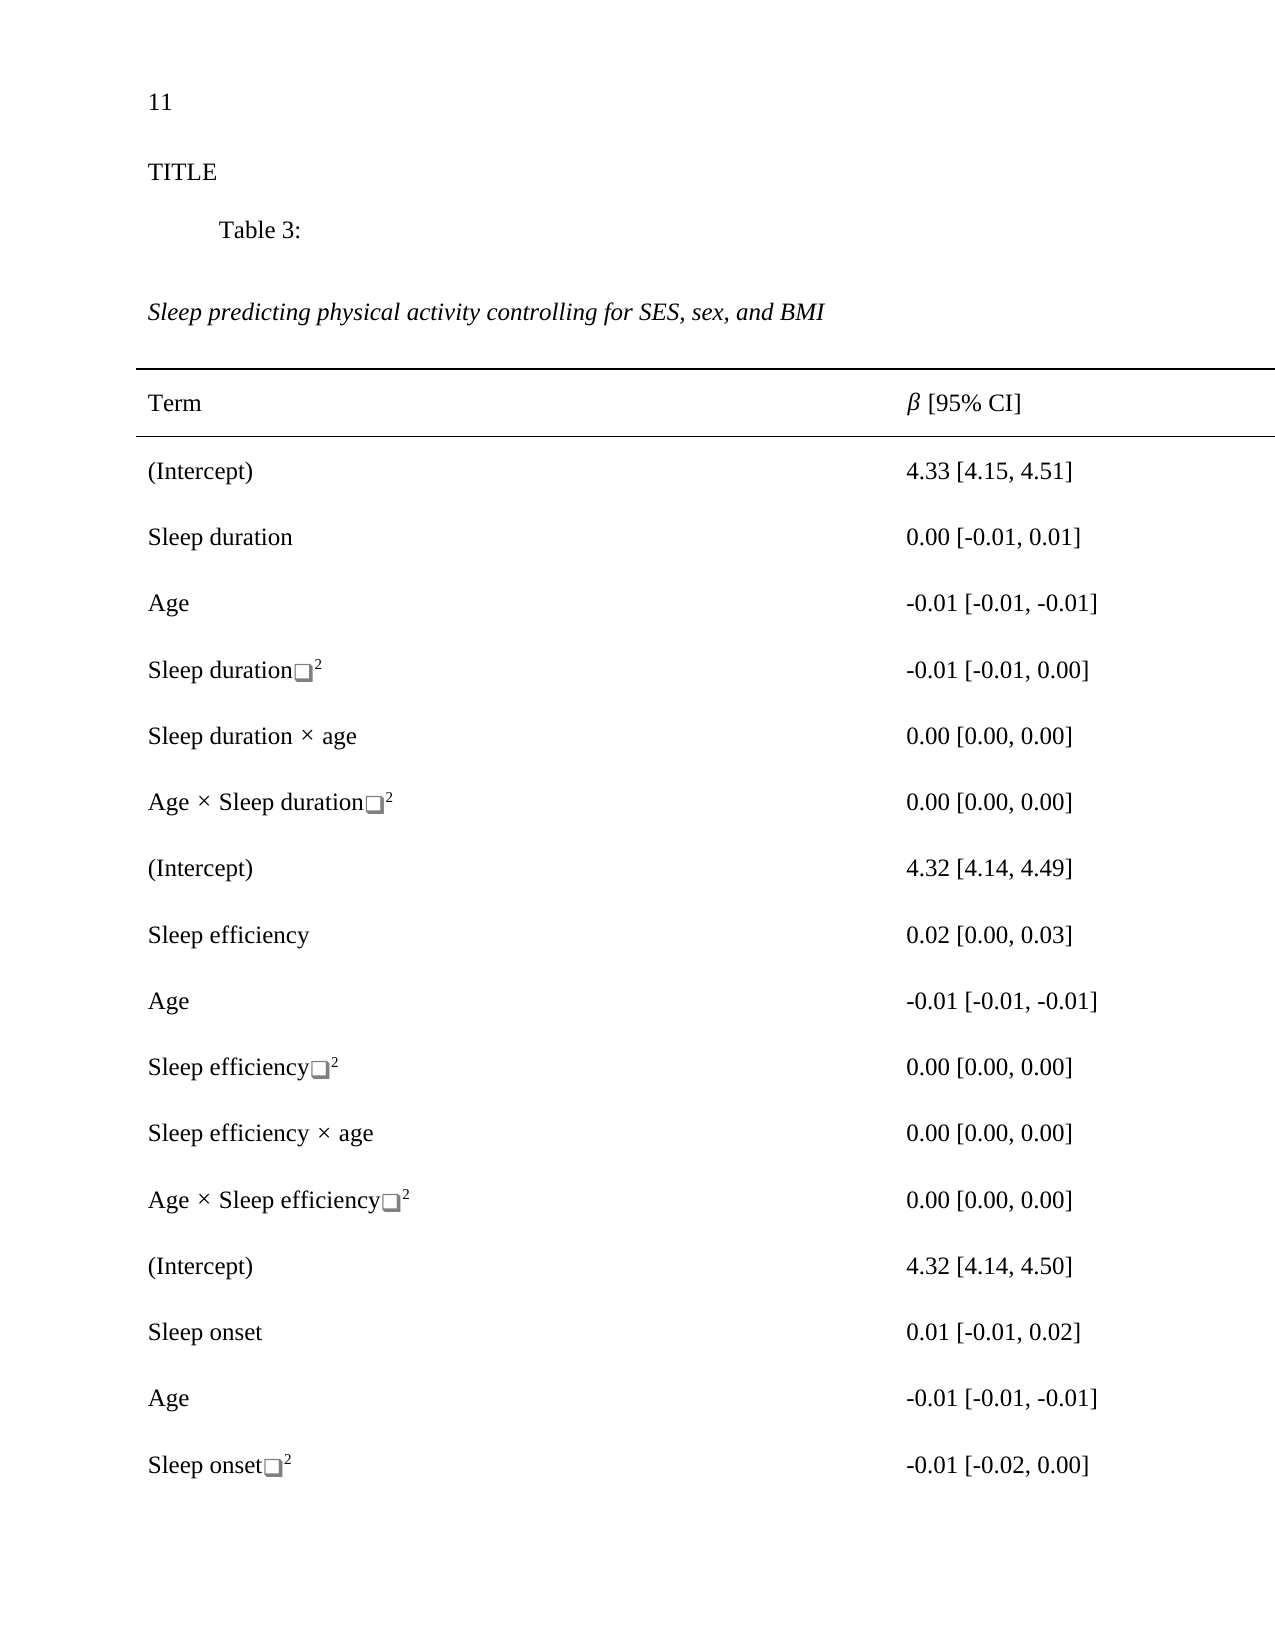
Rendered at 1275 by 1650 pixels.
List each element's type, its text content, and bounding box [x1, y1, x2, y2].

table_cell Sleep efficiency [136, 1034, 895, 1100]
table_cell Age [136, 570, 895, 636]
table_cell 0.00 [0.00, 0.00] [895, 1100, 1275, 1166]
table_cell -0.01 [-0.01, -0.01] [895, 570, 1275, 636]
table_cell 0.02 [0.00, 0.03] [895, 901, 1275, 967]
text Sleep predicting physical activity controlling for SES, sex, and BMI [148, 297, 1127, 326]
table_cell Sleep duration [136, 636, 895, 702]
table_cell Sleep onset [136, 1299, 895, 1365]
table_cell Age Sleep duration [136, 769, 895, 835]
table_cell 0.00 [-0.01, 0.01] [895, 504, 1275, 570]
table_cell -0.01 [-0.01, -0.01] [895, 1365, 1275, 1431]
table_cell -0.01 [-0.02, 0.00] [895, 1431, 1275, 1497]
table_cell Sleep efficiency age [136, 1100, 895, 1166]
table_cell Sleep duration [136, 504, 895, 570]
table_cell 0.00 [0.00, 0.00] [895, 1166, 1275, 1232]
table_header [95% CI] [895, 370, 1275, 436]
table_cell (Intercept) [136, 1232, 895, 1298]
table_cell Sleep duration age [136, 702, 895, 768]
table_cell Age [136, 967, 895, 1033]
table_cell 0.01 [-0.01, 0.02] [895, 1299, 1275, 1365]
table_cell -0.01 [-0.01, 0.00] [895, 636, 1275, 702]
table_cell -0.01 [-0.01, -0.01] [895, 967, 1275, 1033]
table_cell 4.32 [4.14, 4.50] [895, 1232, 1275, 1298]
table_cell 0.00 [0.00, 0.00] [895, 702, 1275, 768]
table_cell Sleep onset [136, 1431, 895, 1497]
table_cell (Intercept) [136, 437, 895, 503]
table_cell 4.33 [4.15, 4.51] [895, 437, 1275, 503]
table_cell 0.00 [0.00, 0.00] [895, 1034, 1275, 1100]
table_cell Age [136, 1365, 895, 1431]
table_cell (Intercept) [136, 835, 895, 901]
table_cell Sleep efficiency [136, 901, 895, 967]
text Table 3: [148, 215, 1127, 244]
table_cell Age Sleep efficiency [136, 1166, 895, 1232]
table_cell 4.32 [4.14, 4.49] [895, 835, 1275, 901]
table_cell 0.00 [0.00, 0.00] [895, 769, 1275, 835]
table_header Term [136, 370, 895, 436]
